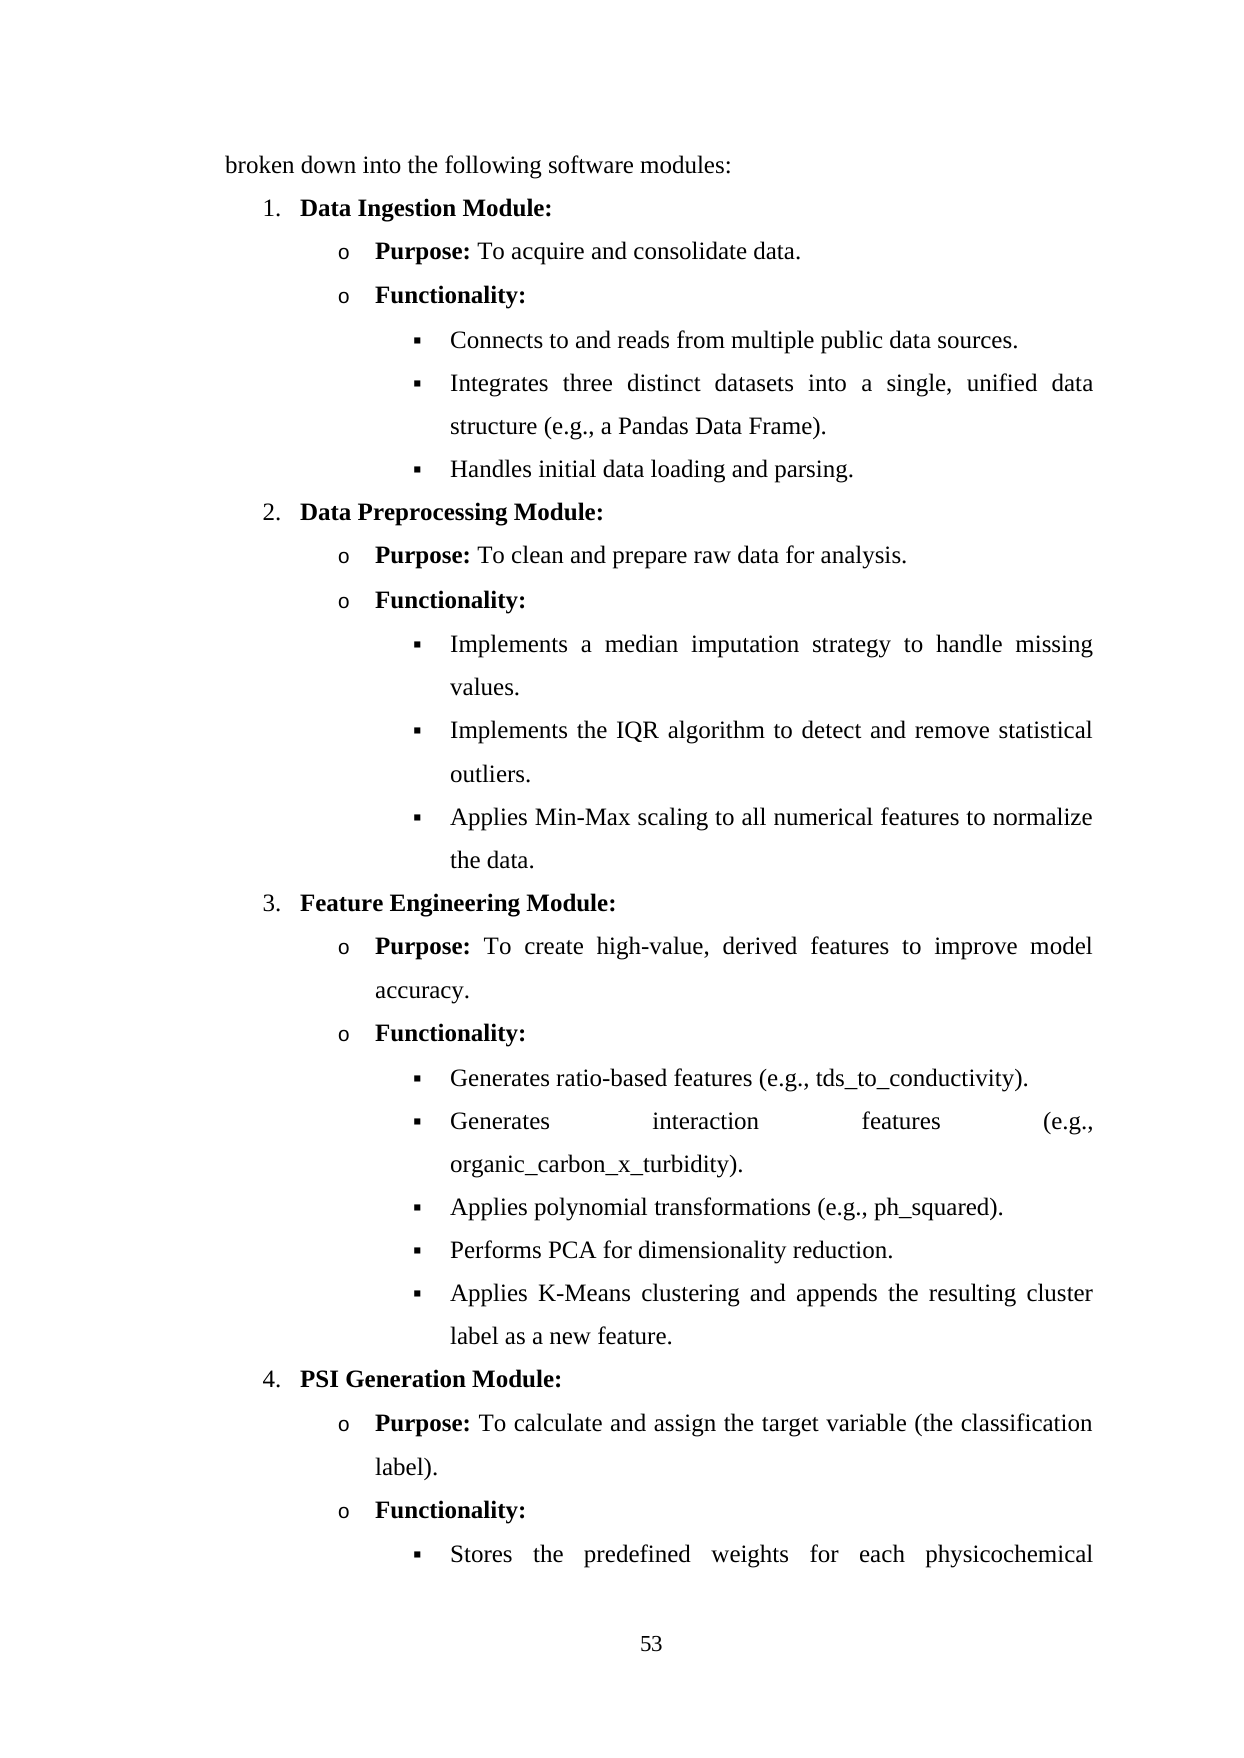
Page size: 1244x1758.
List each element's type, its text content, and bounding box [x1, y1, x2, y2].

list Functionality: [337, 281, 1094, 310]
list Functionality: [337, 585, 1094, 614]
list Feature Engineering Module: [262, 888, 1094, 917]
list Applies K-Means clustering and appends the resulting cluster label as a new feature. [412, 1278, 1094, 1350]
list Applies Min-Max scaling to all numerical features to normalize the data. [412, 802, 1094, 874]
list Functionality: [337, 1495, 1094, 1524]
list Purpose: To acquire and consolidate data. [337, 236, 1094, 266]
list Handles initial data loading and parsing. [412, 454, 1094, 483]
list Generates interaction features (e.g., organic_carbon_x_turbidity). [412, 1106, 1094, 1178]
list Implements the IQR algorithm to detect and remove statistical outliers. [412, 716, 1094, 787]
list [412, 1539, 1094, 1568]
list Purpose: To create high-value, derived features to improve model accuracy. [337, 931, 1094, 1004]
list Performs PCA for dimensionality reduction. [412, 1235, 1094, 1264]
list PSI Generation Module: [262, 1364, 1094, 1393]
list Integrates three distinct datasets into a single, unified data structure (e.g., a Pandas Data Frame). [412, 368, 1094, 440]
list Purpose: To clean and prepare raw data for analysis. [337, 541, 1094, 570]
list Purpose: To calculate and assign the target variable (the classification label). [337, 1408, 1094, 1480]
list Implements a median imputation strategy to handle missing values. [412, 629, 1094, 701]
list Connects to and reads from multiple public data sources. [412, 325, 1094, 354]
list Generates ratio-based features (e.g., tds_to_conductivity). [412, 1063, 1094, 1091]
list Data Ingestion Module: [262, 193, 1094, 222]
list Data Preprocessing Module: [262, 497, 1094, 526]
list Functionality: [337, 1018, 1094, 1048]
list Applies polynomial transformations (e.g., ph_squared). [412, 1192, 1094, 1221]
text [225, 150, 1094, 179]
